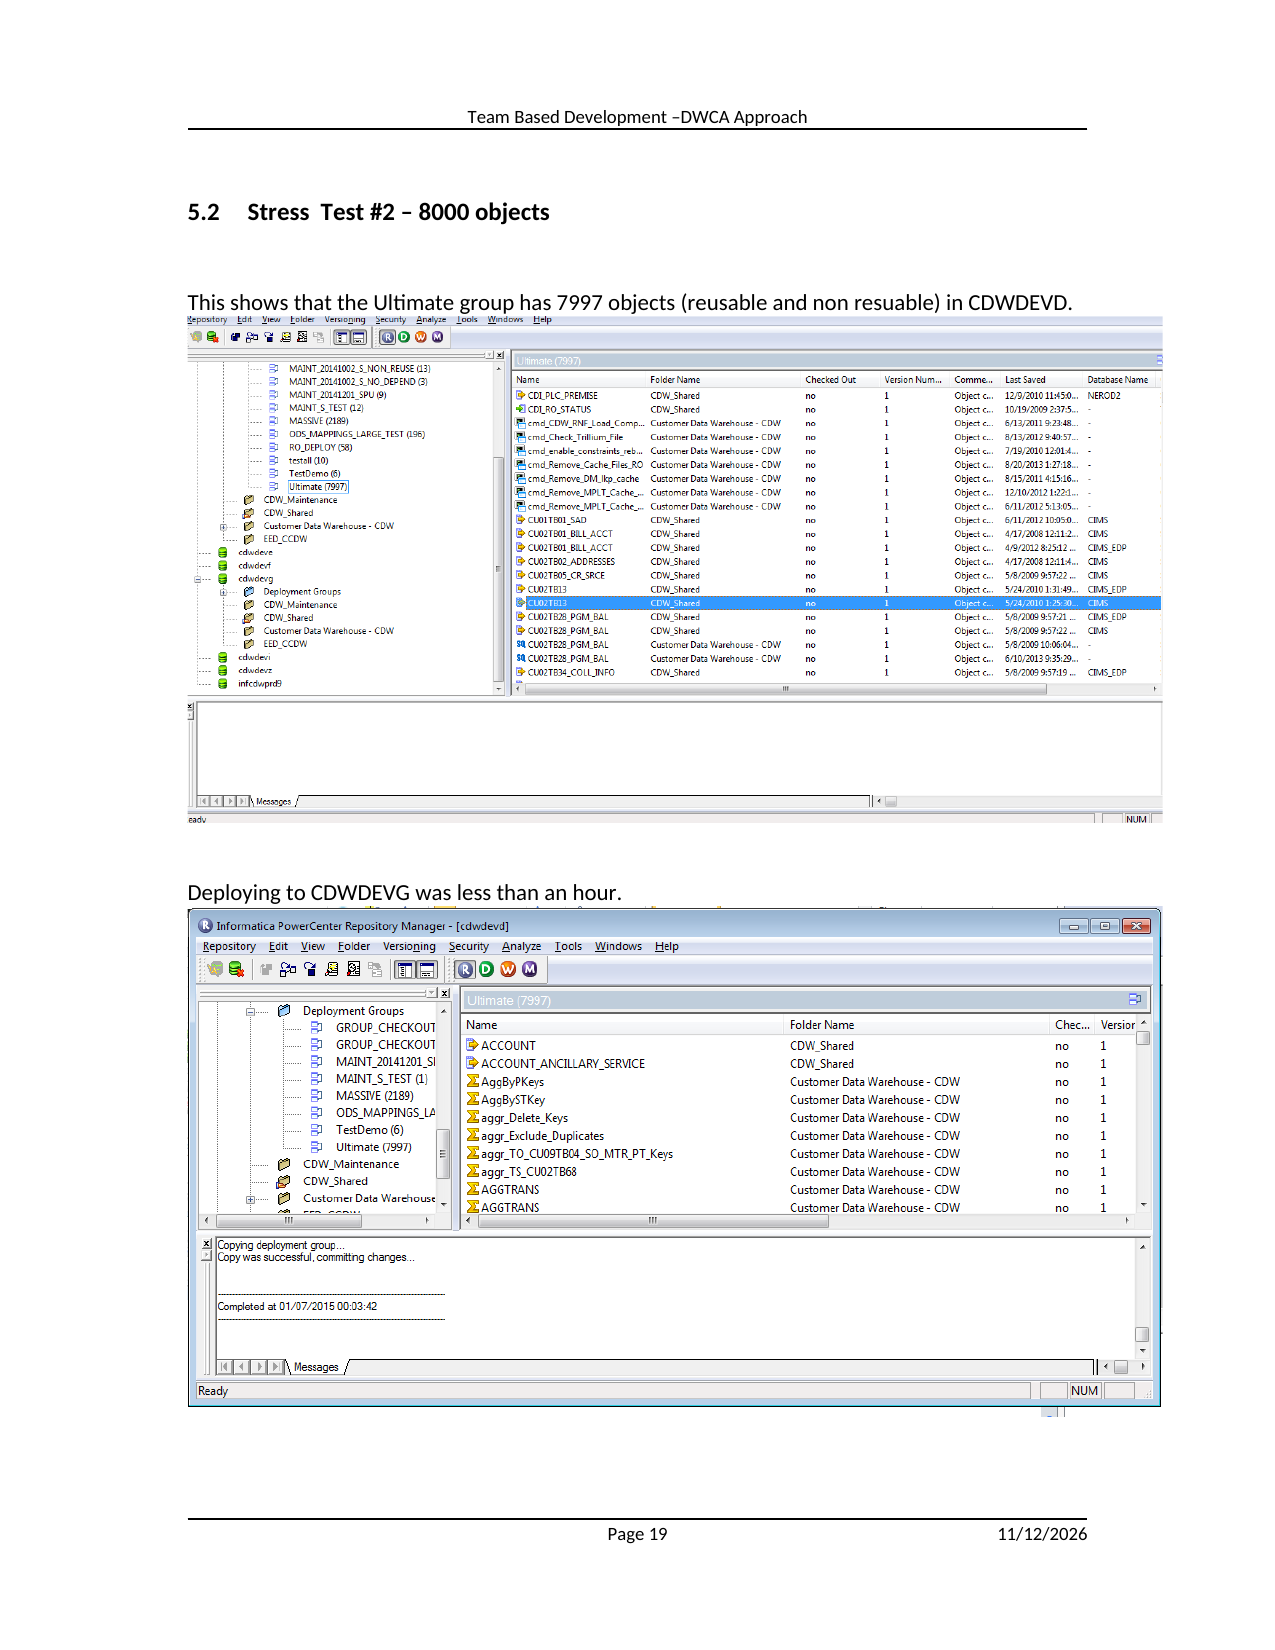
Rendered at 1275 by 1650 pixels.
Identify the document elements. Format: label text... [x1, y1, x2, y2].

subtitle Stress Test #2 – 8000 objects [187, 196, 1087, 226]
text This shows that the Ultimate group has 7997 objects (reusable and non resuable) in CDWDEVD. [187, 288, 1087, 316]
picture [187, 316, 1163, 823]
picture [187, 906, 1163, 1417]
text Deploying to CDWDEVG was less than an hour. [187, 878, 1087, 906]
